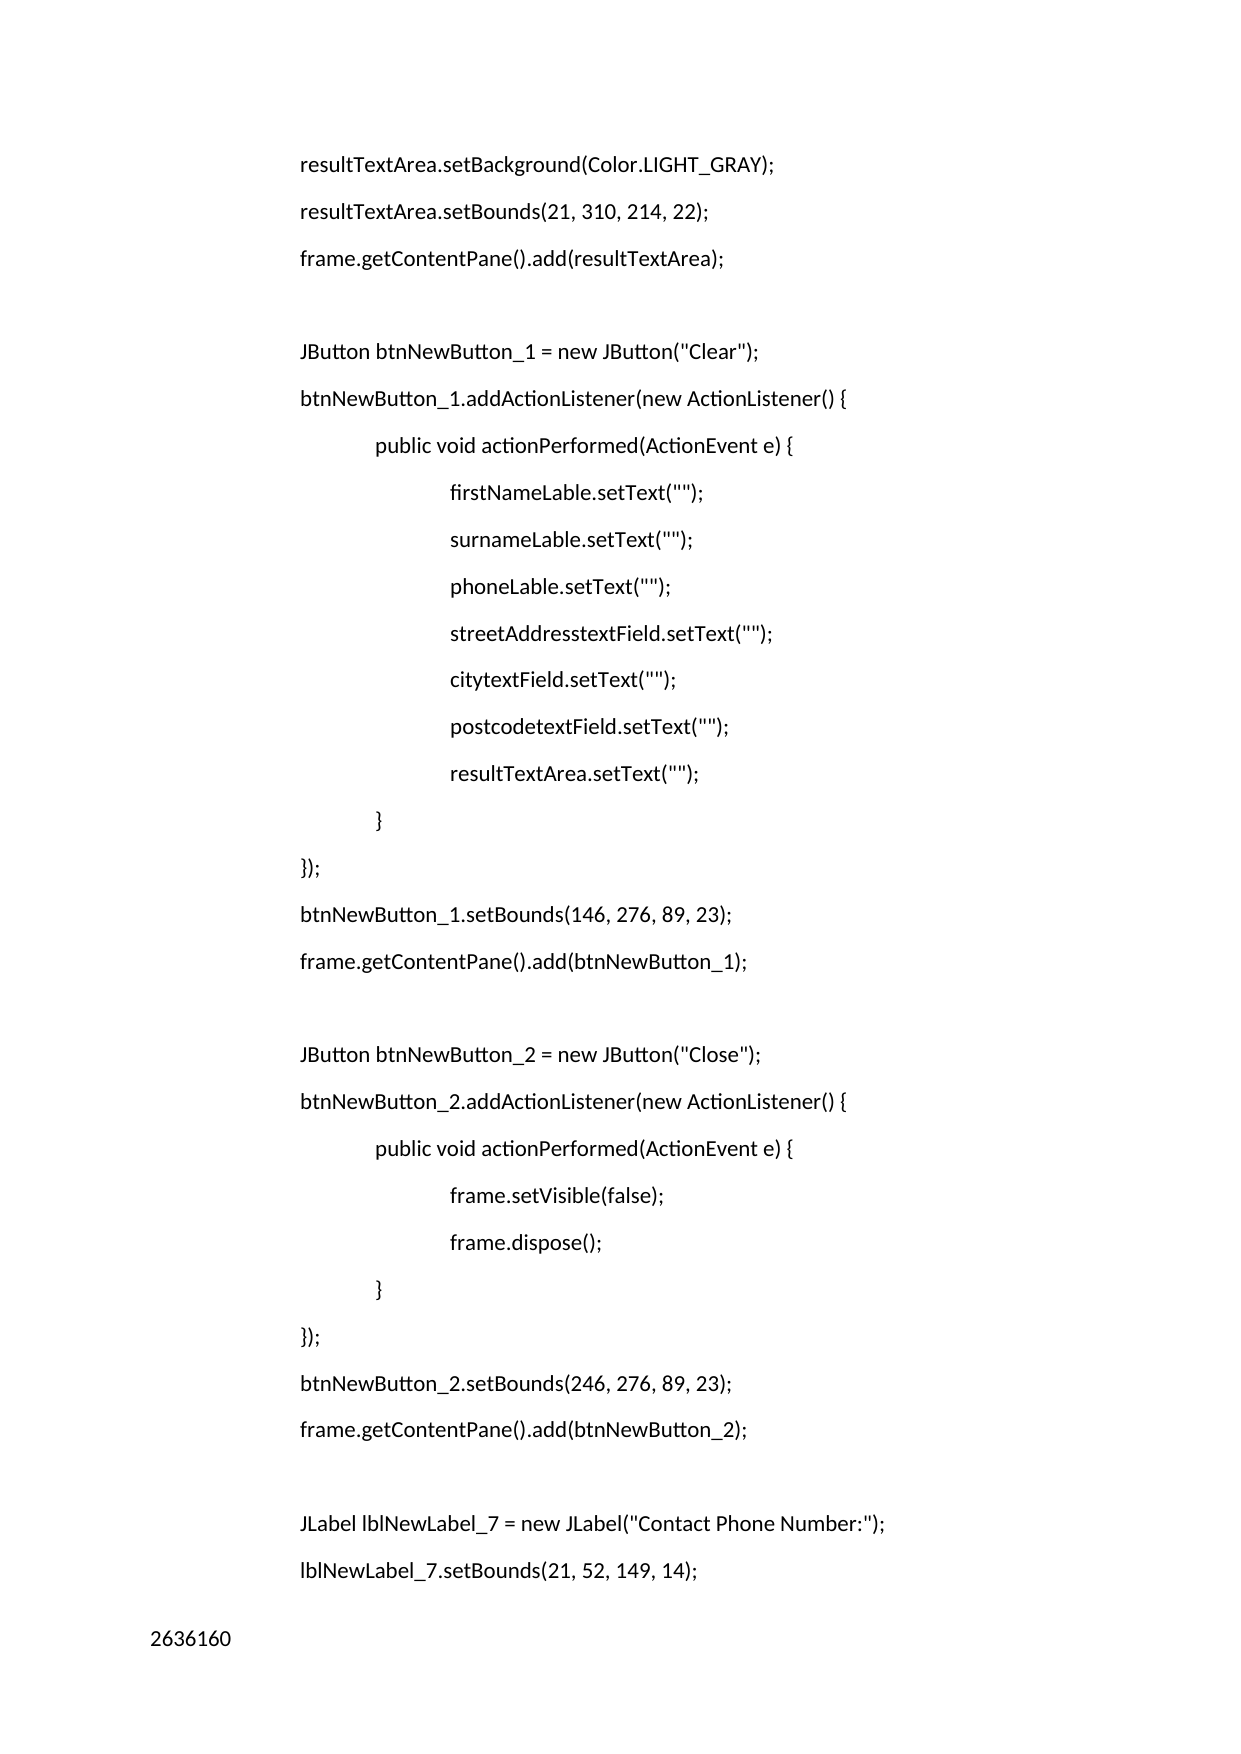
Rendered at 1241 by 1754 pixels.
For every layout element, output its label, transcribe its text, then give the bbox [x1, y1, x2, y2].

text frame.getContentPane().add(btnNewButton_1); [150, 947, 1090, 975]
text frame.getContentPane().add(btnNewButton_2); [150, 1416, 1090, 1444]
text postcodetextField.setText(""); [150, 712, 1090, 741]
text resultTextArea.setText(""); [150, 759, 1090, 787]
text firstNameLable.setText(""); [150, 478, 1090, 506]
text surnameLable.setText(""); [150, 525, 1090, 553]
text streetAddresstextField.setText(""); [150, 619, 1090, 647]
text btnNewButton_1.setBounds(146, 276, 89, 23); [150, 900, 1090, 928]
text }); [150, 1322, 1090, 1350]
text resultTextArea.setBounds(21, 310, 214, 22); [150, 197, 1090, 225]
text JLabel lblNewLabel_7 = new JLabel("Contact Phone Number:"); [150, 1509, 1090, 1537]
text btnNewButton_1.addActionListener(new ActionListener() { [150, 384, 1090, 412]
text } [150, 1275, 1090, 1303]
text public void actionPerformed(ActionEvent e) { [150, 431, 1090, 459]
text frame.setVisible(false); [150, 1181, 1090, 1209]
text resultTextArea.setBackground(Color.LIGHT_GRAY); [150, 150, 1090, 178]
text phoneLable.setText(""); [150, 572, 1090, 600]
text JButton btnNewButton_1 = new JButton("Clear"); [150, 337, 1090, 366]
text JButton btnNewButton_2 = new JButton("Close"); [150, 1041, 1090, 1069]
text btnNewButton_2.addActionListener(new ActionListener() { [150, 1087, 1090, 1116]
text btnNewButton_2.setBounds(246, 276, 89, 23); [150, 1369, 1090, 1397]
text citytextField.setText(""); [150, 666, 1090, 694]
text frame.dispose(); [150, 1228, 1090, 1256]
text public void actionPerformed(ActionEvent e) { [150, 1134, 1090, 1162]
text }); [150, 853, 1090, 881]
text frame.getContentPane().add(resultTextArea); [150, 244, 1090, 272]
text lblNewLabel_7.setBounds(21, 52, 149, 14); [150, 1556, 1090, 1584]
text } [150, 806, 1090, 834]
